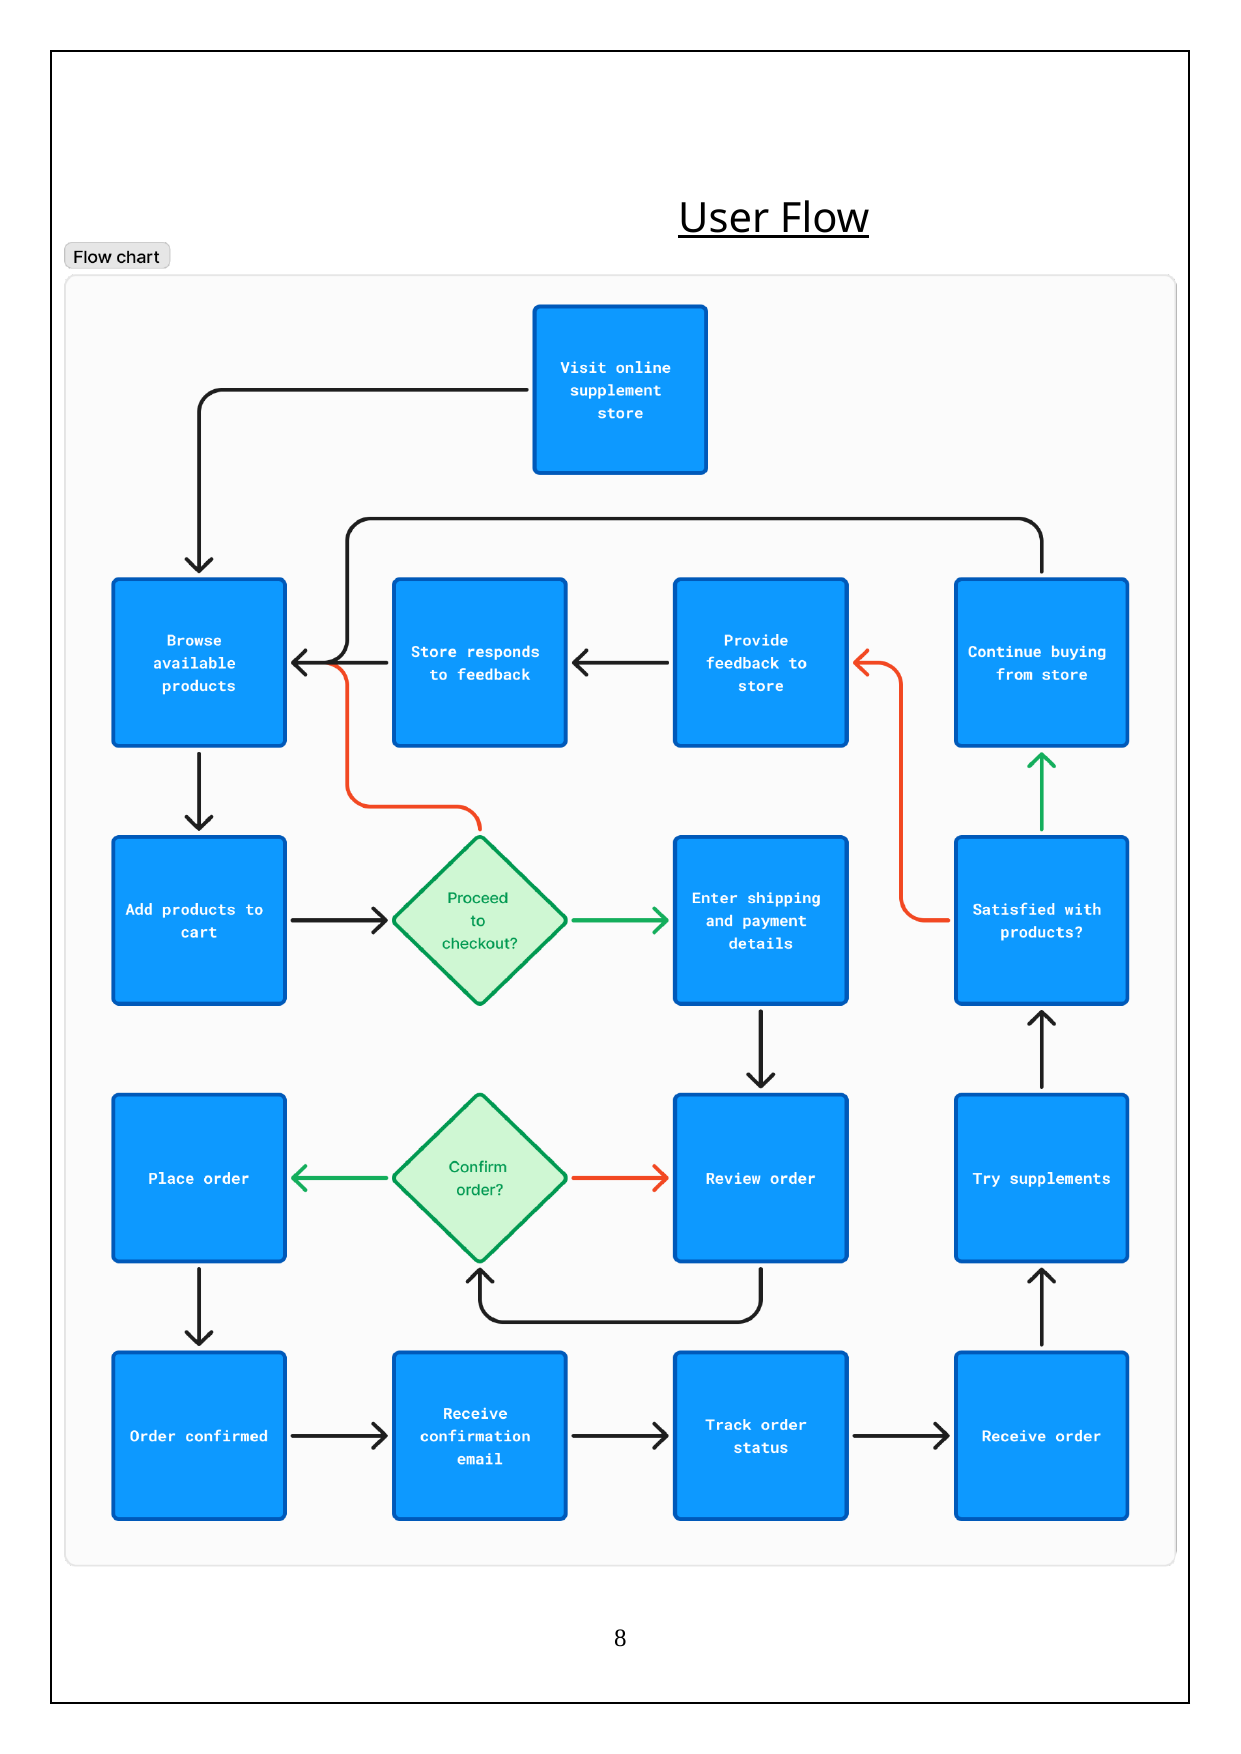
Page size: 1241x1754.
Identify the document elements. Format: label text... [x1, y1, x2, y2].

picture [55, 236, 1184, 1572]
subtitle User Flow [150, 187, 1090, 244]
